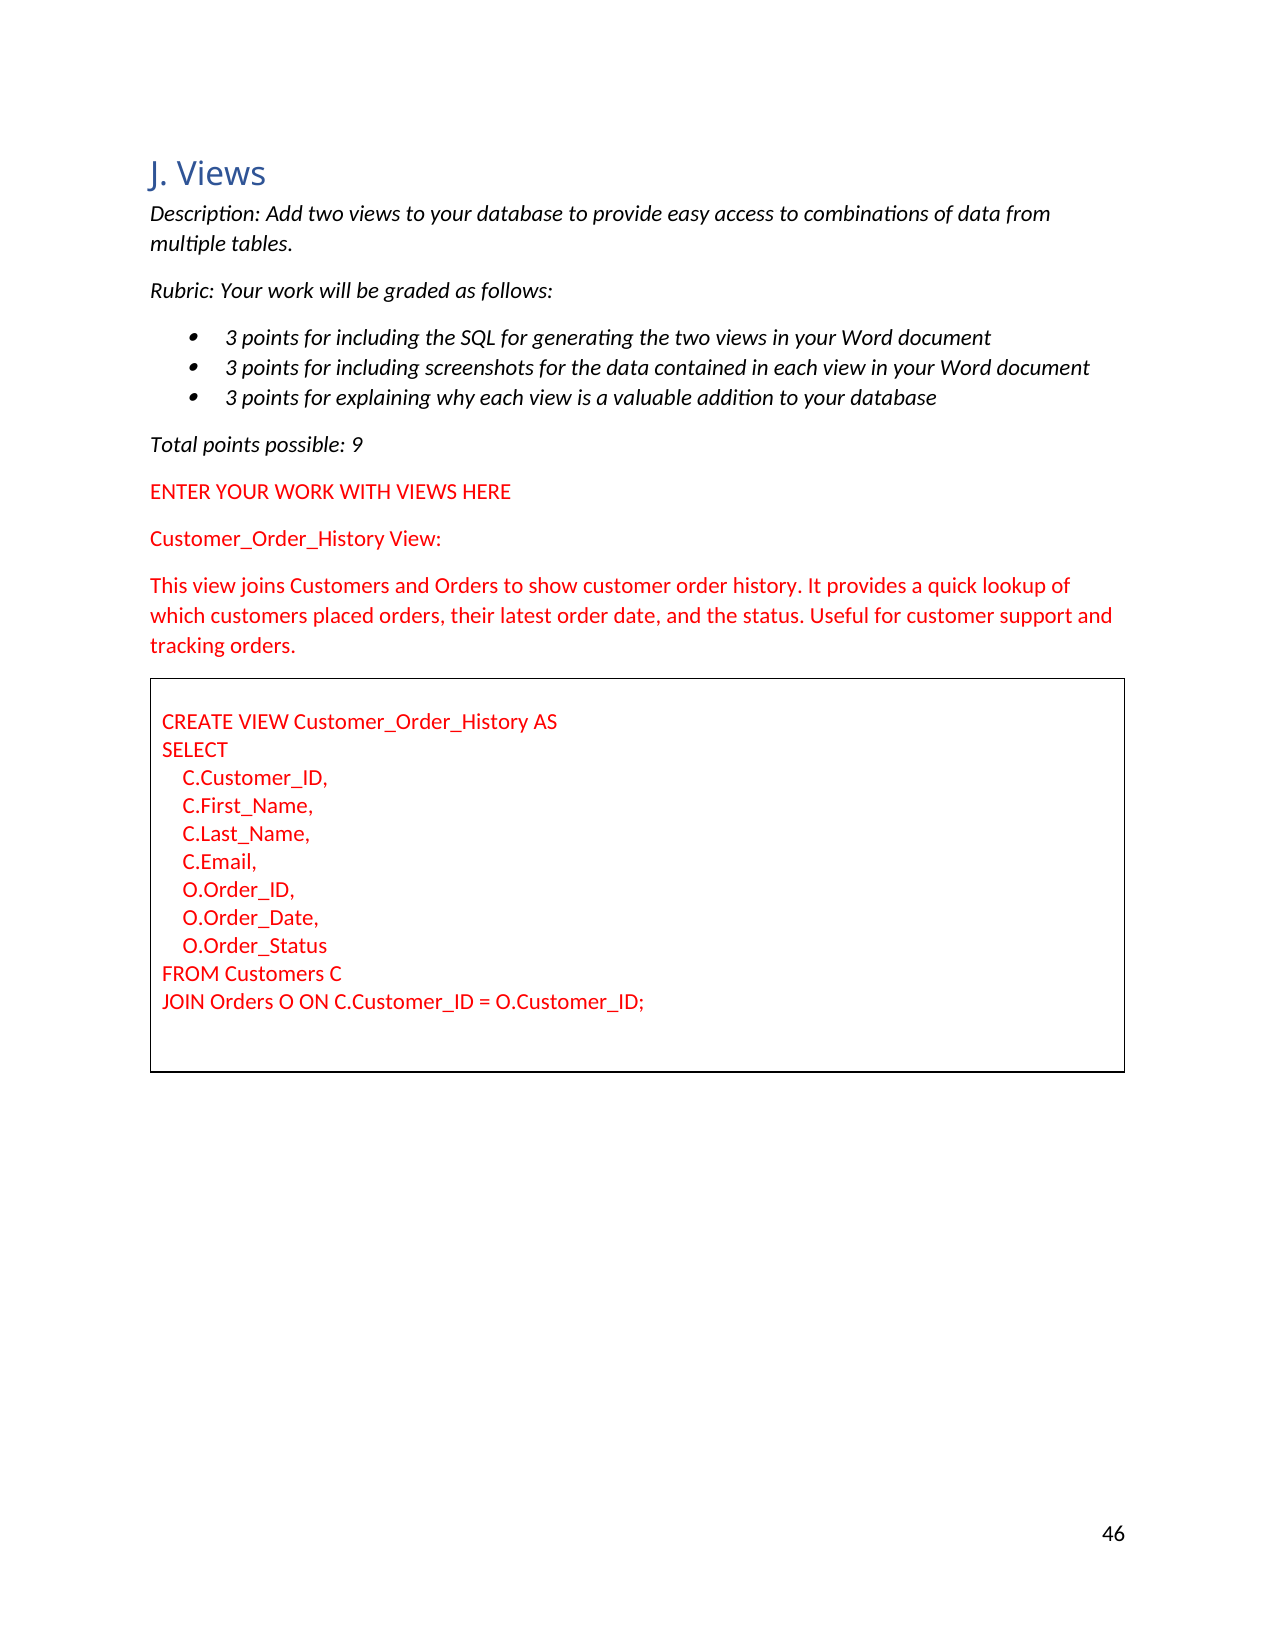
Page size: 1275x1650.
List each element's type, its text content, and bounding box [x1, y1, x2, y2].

text Rubric: Your work will be graded as follows: [150, 276, 1125, 304]
text Total points possible: 9 [150, 430, 1125, 458]
text Customer_Order_History View: [150, 524, 1125, 552]
list 3 points for including screenshots for the data contained in each view in your Word document [187, 353, 1125, 381]
list 3 points for including the SQL for generating the two views in your Word document [187, 323, 1125, 351]
list 3 points for explaining why each view is a valuable addition to your database [187, 383, 1125, 411]
text ENTER YOUR WORK WITH VIEWS HERE [150, 477, 1125, 505]
table_header CREATE VIEW Customer_Order_History AS SELECT C.Customer_ID, C.First_Name, C.Last_Name, C.Email, O.Order_ID, O.Order_Date, O.Order_Status FROM Customers C JOIN Orders O ON C.Customer_ID = O.Customer_ID; [151, 679, 1124, 1071]
text This view joins Customers and Orders to show customer order history. It provides a quick lookup of which customers placed orders, their latest order date, and the status. Useful for customer support and tracking orders. [150, 571, 1125, 659]
subtitle J. Views [150, 150, 1125, 195]
text Description: Add two views to your database to provide easy access to combinations of data from multiple tables. [150, 199, 1125, 257]
